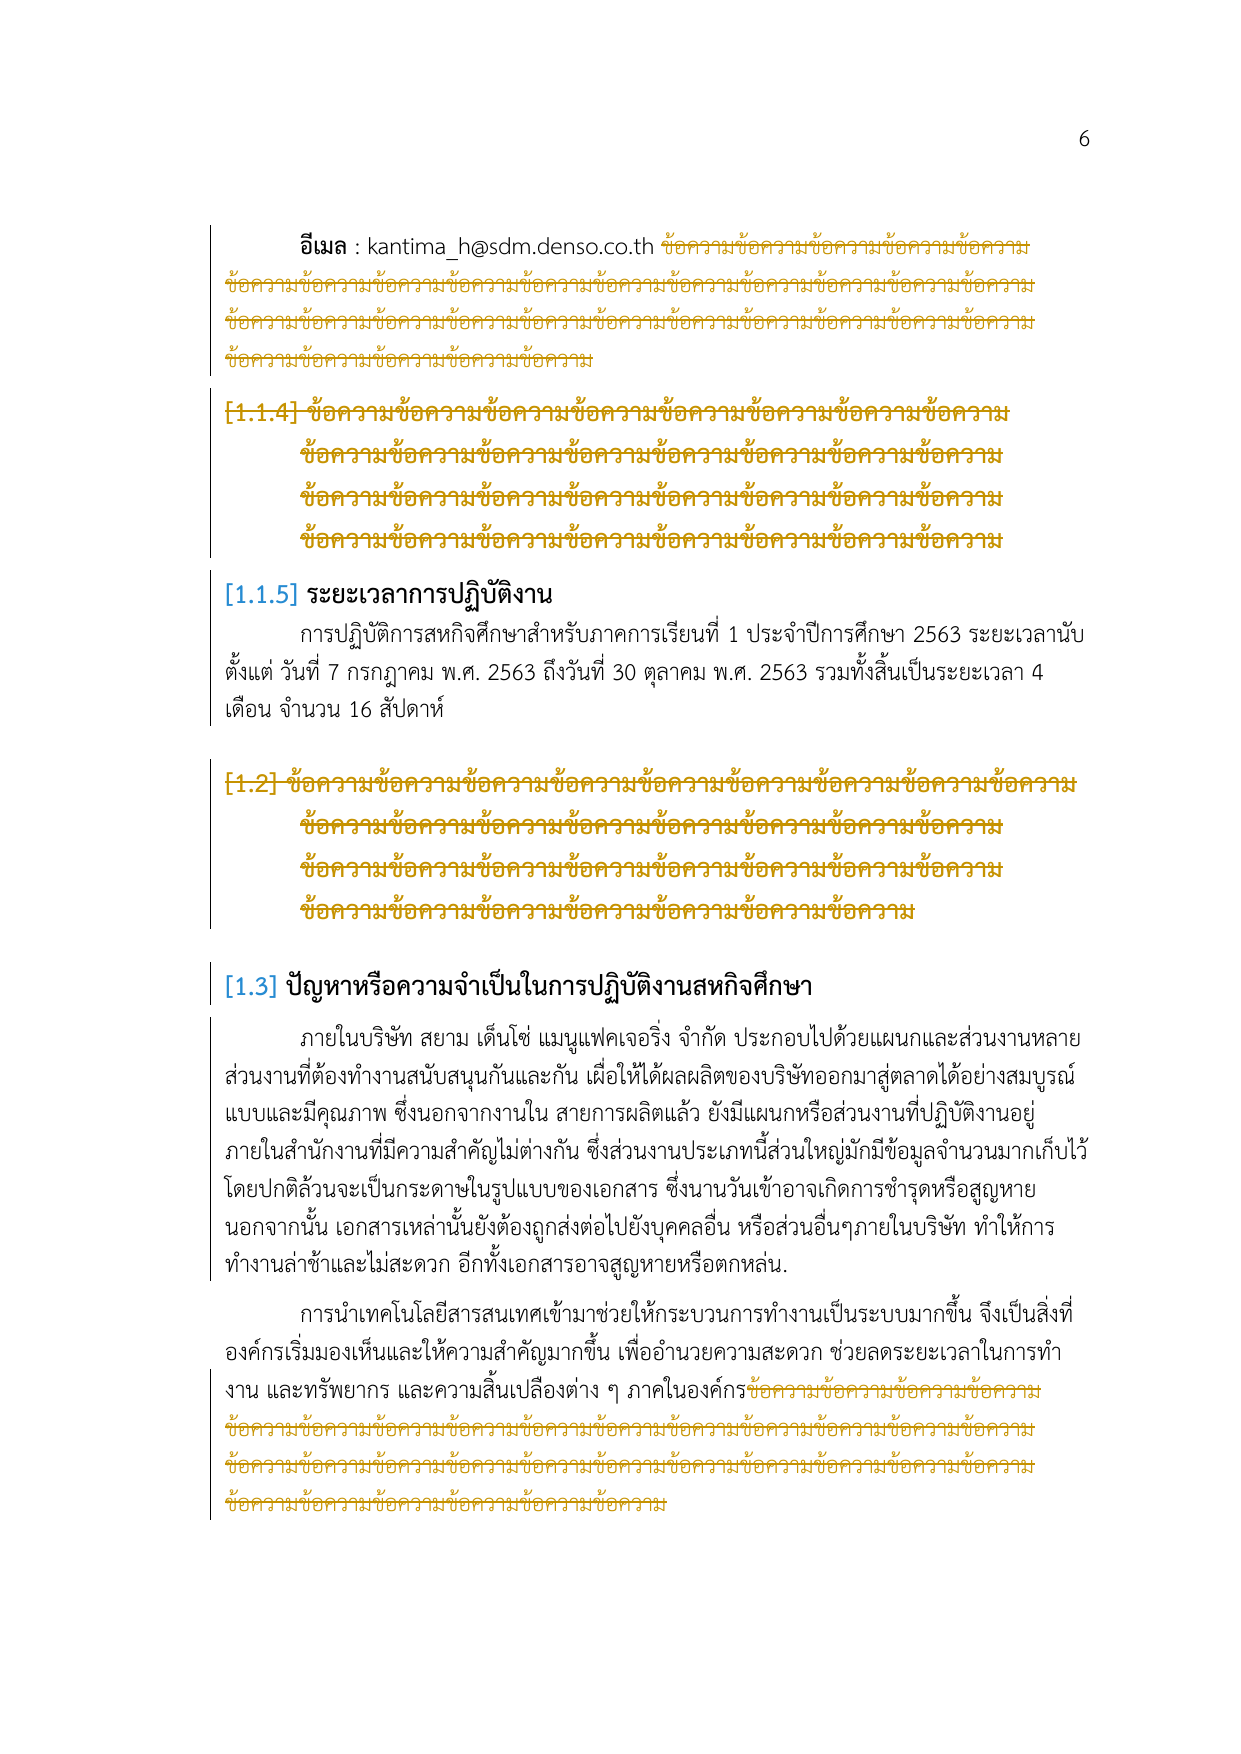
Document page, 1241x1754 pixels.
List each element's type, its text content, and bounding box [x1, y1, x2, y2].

subtitle ปัญหาหรือความจำเป็นในการปฏิบัติงานสหกิจศึกษา [225, 962, 1090, 1004]
text การปฏิบัติการสหกิจศึกษาสำหรับภาคการเรียนที่ 1 ประจำปีการศึกษา 2563 ระยะเวลานับตั้งแต่ วันที่ 7 กรกฎาคม พ.ศ. 2563 ถึงวันที่ 30 ตุลาคม พ.ศ. 2563 รวมทั้งสิ้นเป็นระยะเวลา 4 เดือน จำนวน 16 สัปดาห์ [225, 613, 1090, 726]
text ภายในบริษัท สยาม เด็นโซ่ แมนูแฟคเจอริ่ง จำกัด ประกอบไปด้วยแผนกและส่วนงานหลายส่วนงานที่ต้องทำงานสนับสนุนกันและกัน เผื่อให้ได้ผลผลิตของบริษัทออกมาสู่ตลาดได้อย่างสมบูรณ์แบบและมีคุณภาพ ซึ่งนอกจากงานใน สายการผลิตแล้ว ยังมีแผนกหรือส่วนงานที่ปฏิบัติงานอยู่ภายในสำนักงานที่มีความสำคัญไม่ต่างกัน ซึ่งส่วนงานประเภทนี้ส่วนใหญ่มักมีข้อมูลจำนวนมากเก็บไว้ โดยปกติล้วนจะเป็นกระดาษในรูปแบบของเอกสาร ซึ่งนานวันเข้าอาจเกิดการชำรุดหรือสูญหาย นอกจากนั้น เอกสารเหล่านั้นยังต้องถูกส่งต่อไปยังบุคคลอื่น หรือส่วนอื่นๆภายในบริษัท ทำให้การทำงานล่าช้าและไม่สะดวก อีกทั้งเอกสารอาจสูญหายหรือตกหล่น. [225, 1017, 1090, 1281]
subtitle ระยะเวลาการปฏิบัติงาน [225, 570, 1090, 613]
text อีเมล : kantima_h@sdm.denso.co.th [225, 225, 1090, 376]
text การนำเทคโนโลยีสารสนเทศเข้ามาช่วยให้กระบวนการทำงานเป็นระบบมากขึ้น จึงเป็นสิ่งที่องคกรเริ่มมองเห็นและให้ความสำคัญมากขึ้น เพื่ออำนวยความสะดวก ชวยลดระยะเวลาในการทํางาน และทรัพยากร และความสิ้นเปลืองตาง ๆ ภาคในองคกร [225, 1293, 1090, 1520]
